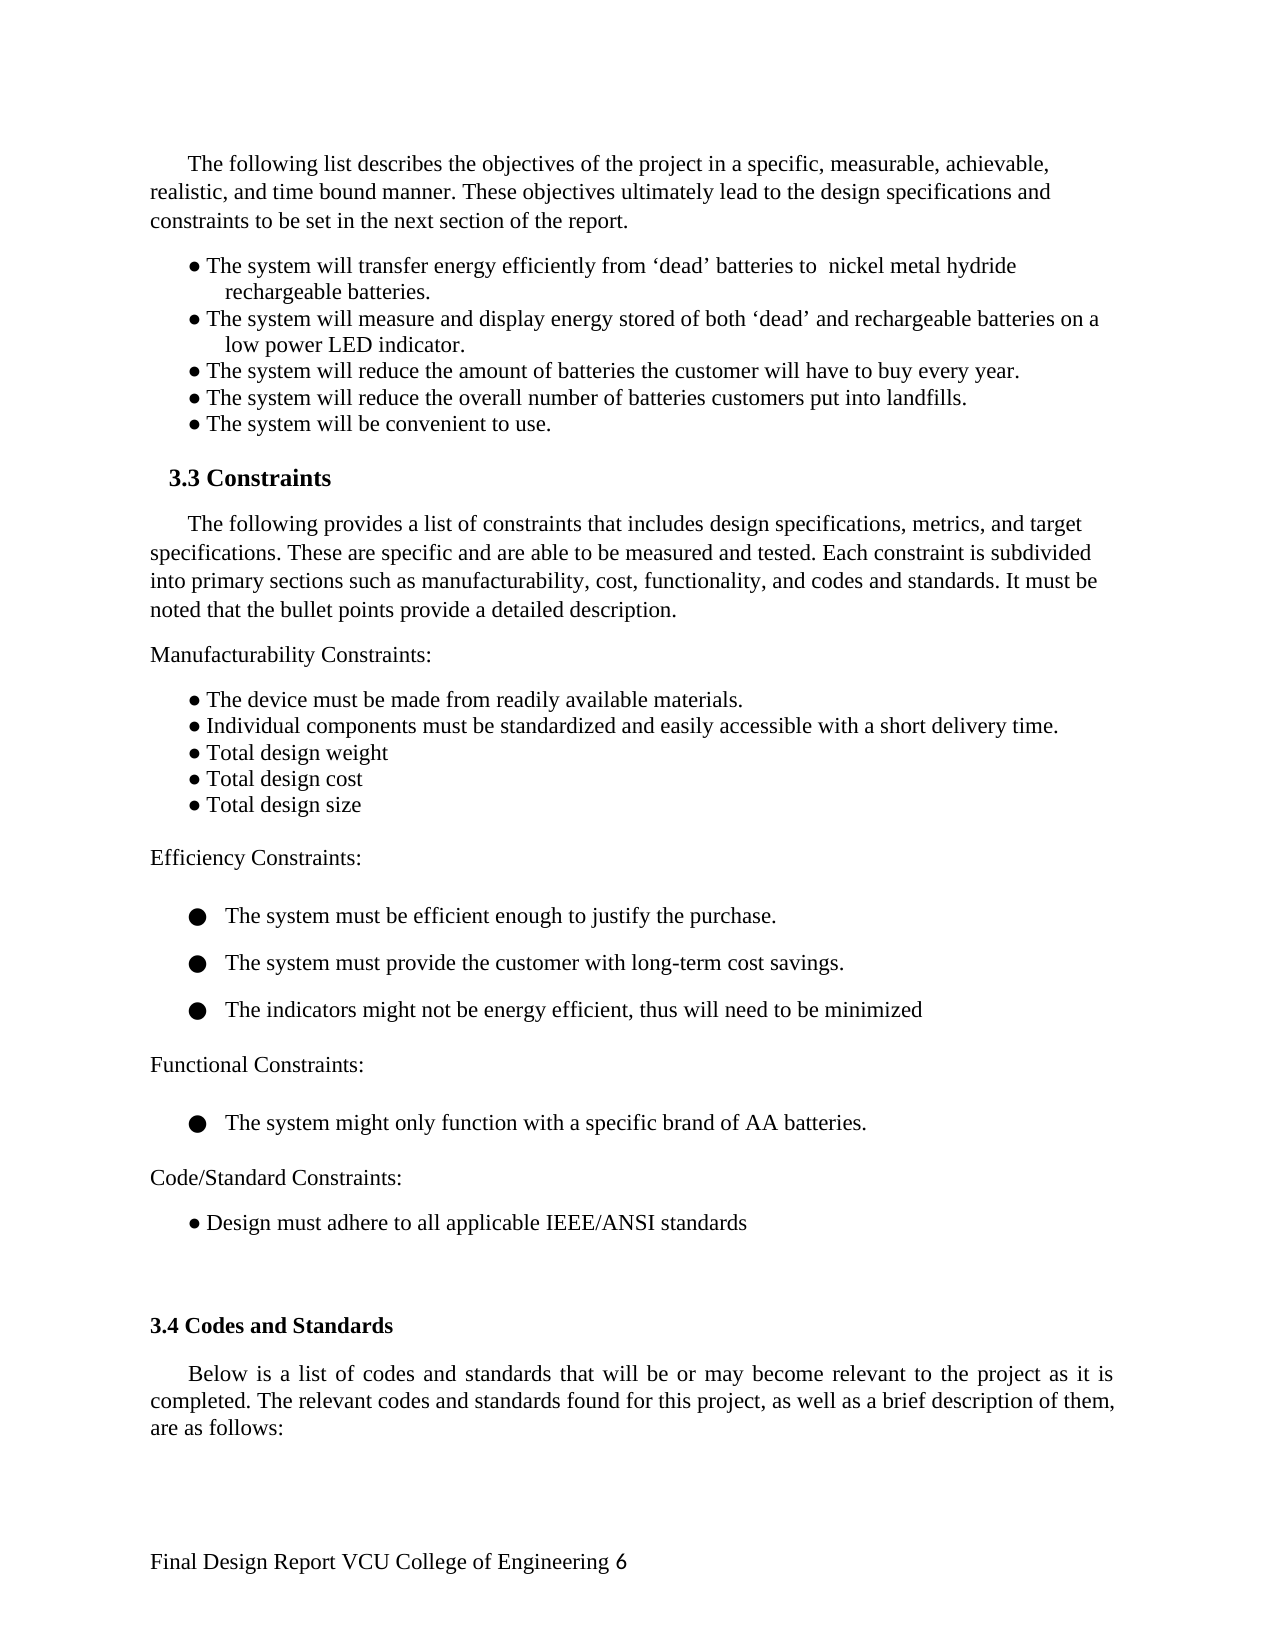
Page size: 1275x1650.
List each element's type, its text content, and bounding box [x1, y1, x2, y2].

text Efficiency Constraints: [150, 844, 1125, 871]
list The device must be made from readily available materials. [187, 686, 1125, 712]
text Functional Constraints: [150, 1051, 1125, 1077]
list The system must be efficient enough to justify the purchase. [187, 889, 1125, 936]
list The system will be convenient to use. [187, 410, 1125, 436]
list Individual components must be standardized and easily accessible with a short delivery time. [187, 712, 1125, 739]
text The following provides a list of constraints that includes design specifications, metrics, and target specifications. These are specific and are able to be measured and tested. Each constraint is subdivided into primary sections such as manufacturability, cost, functionality, and codes and standards. It must be noted that the bullet points provide a detailed description. [150, 511, 1125, 622]
subtitle 3.4 Codes and Standards [150, 1312, 1125, 1338]
text The following list describes the objectives of the project in a specific, measurable, achievable, realistic, and time bound manner. These objectives ultimately lead to the design specifications and constraints to be set in the next section of the report. [150, 150, 1125, 233]
list The system might only function with a specific brand of AA batteries. [187, 1096, 1125, 1143]
list The system must provide the customer with long-term cost savings. [187, 936, 1125, 983]
list Total design size [187, 791, 1125, 818]
text Manufacturability Constraints: [150, 641, 1125, 667]
list The system will measure and display energy stored of both ‘dead’ and rechargeable batteries on a low power LED indicator. [187, 305, 1125, 357]
list The system will reduce the amount of batteries the customer will have to buy every year. [187, 357, 1125, 384]
list The system will reduce the overall number of batteries customers put into landfills. [187, 384, 1125, 410]
text Below is a list of codes and standards that will be or may become relevant to the project as it is completed. The relevant codes and standards found for this project, as well as a brief description of them, are as follows: [150, 1360, 1116, 1440]
list The indicators might not be energy efficient, thus will need to be minimized [187, 983, 1125, 1030]
text Code/Standard Constraints: [150, 1164, 1125, 1190]
list Design must adhere to all applicable IEEE/ANSI standards [187, 1209, 1125, 1235]
list Constraints [169, 463, 1125, 492]
list The system will transfer energy efficiently from ‘dead’ batteries to nickel metal hydride rechargeable batteries. [187, 252, 1125, 305]
list Total design weight [187, 739, 1125, 765]
list Total design cost [187, 765, 1125, 791]
